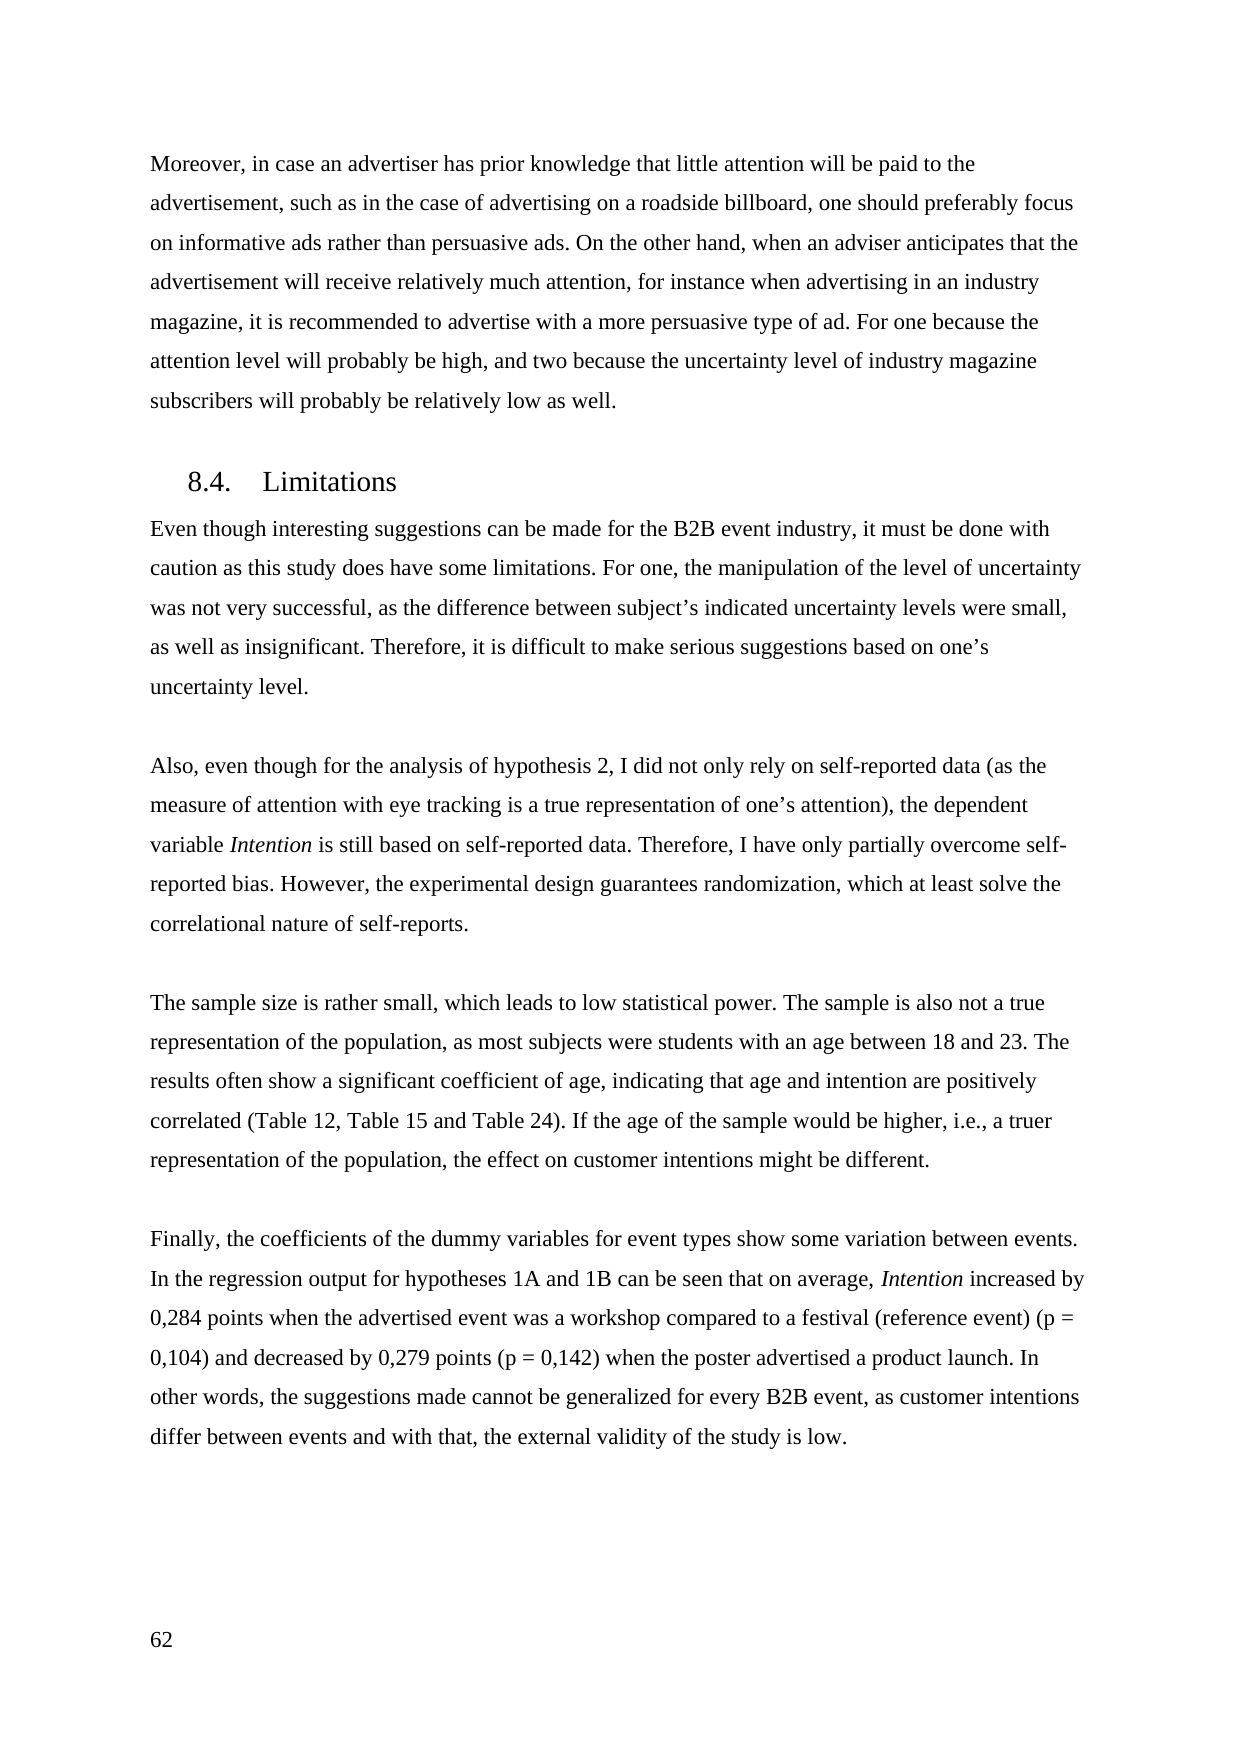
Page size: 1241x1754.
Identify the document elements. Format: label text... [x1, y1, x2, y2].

text Moreover, in case an advertiser has prior knowledge that little attention will be paid to the advertisement, such as in the case of advertising on a roadside billboard, one should preferably focus on informative ads rather than persuasive ads. On the other hand, when an adviser anticipates that the advertisement will receive relatively much attention, for instance when advertising in an industry magazine, it is recommended to advertise with a more persuasive type of ad. For one because the attention level will probably be high, and two because the uncertainty level of industry magazine subscribers will probably be relatively low as well. [150, 150, 1090, 413]
subtitle Limitations [187, 464, 1090, 497]
text The sample size is rather small, which leads to low statistical power. The sample is also not a true representation of the population, as most subjects were students with an age between 18 and 23. The results often show a significant coefficient of age, indicating that age and intention are positively correlated (Table 12, Table 15 and Table 24). If the age of the sample would be higher, i.e., a truer representation of the population, the effect on customer intentions might be different. [150, 989, 1090, 1173]
text Even though interesting suggestions can be made for the B2B event industry, it must be done with caution as this study does have some limitations. For one, the manipulation of the level of uncertainty was not very successful, as the difference between subject’s indicated uncertainty levels were small, as well as insignificant. Therefore, it is difficult to make serious suggestions based on one’s uncertainty level. [150, 515, 1090, 699]
text Also, even though for the analysis of hypothesis 2, I did not only rely on self-reported data (as the measure of attention with eye tracking is a true representation of one’s attention), the dependent variable Intention is still based on self-reported data. Therefore, I have only partially overcome self-reported bias. However, the experimental design guarantees randomization, which at least solve the correlational nature of self-reports. [150, 752, 1090, 936]
text Finally, the coefficients of the dummy variables for event types show some variation between events. In the regression output for hypotheses 1A and 1B can be seen that on average, Intention increased by 0,284 points when the advertised event was a workshop compared to a festival (reference event) (p = 0,104) and decreased by 0,279 points (p = 0,142) when the poster advertised a product launch. In other words, the suggestions made cannot be generalized for every B2B event, as customer intentions differ between events and with that, the external validity of the study is low. [150, 1226, 1090, 1449]
